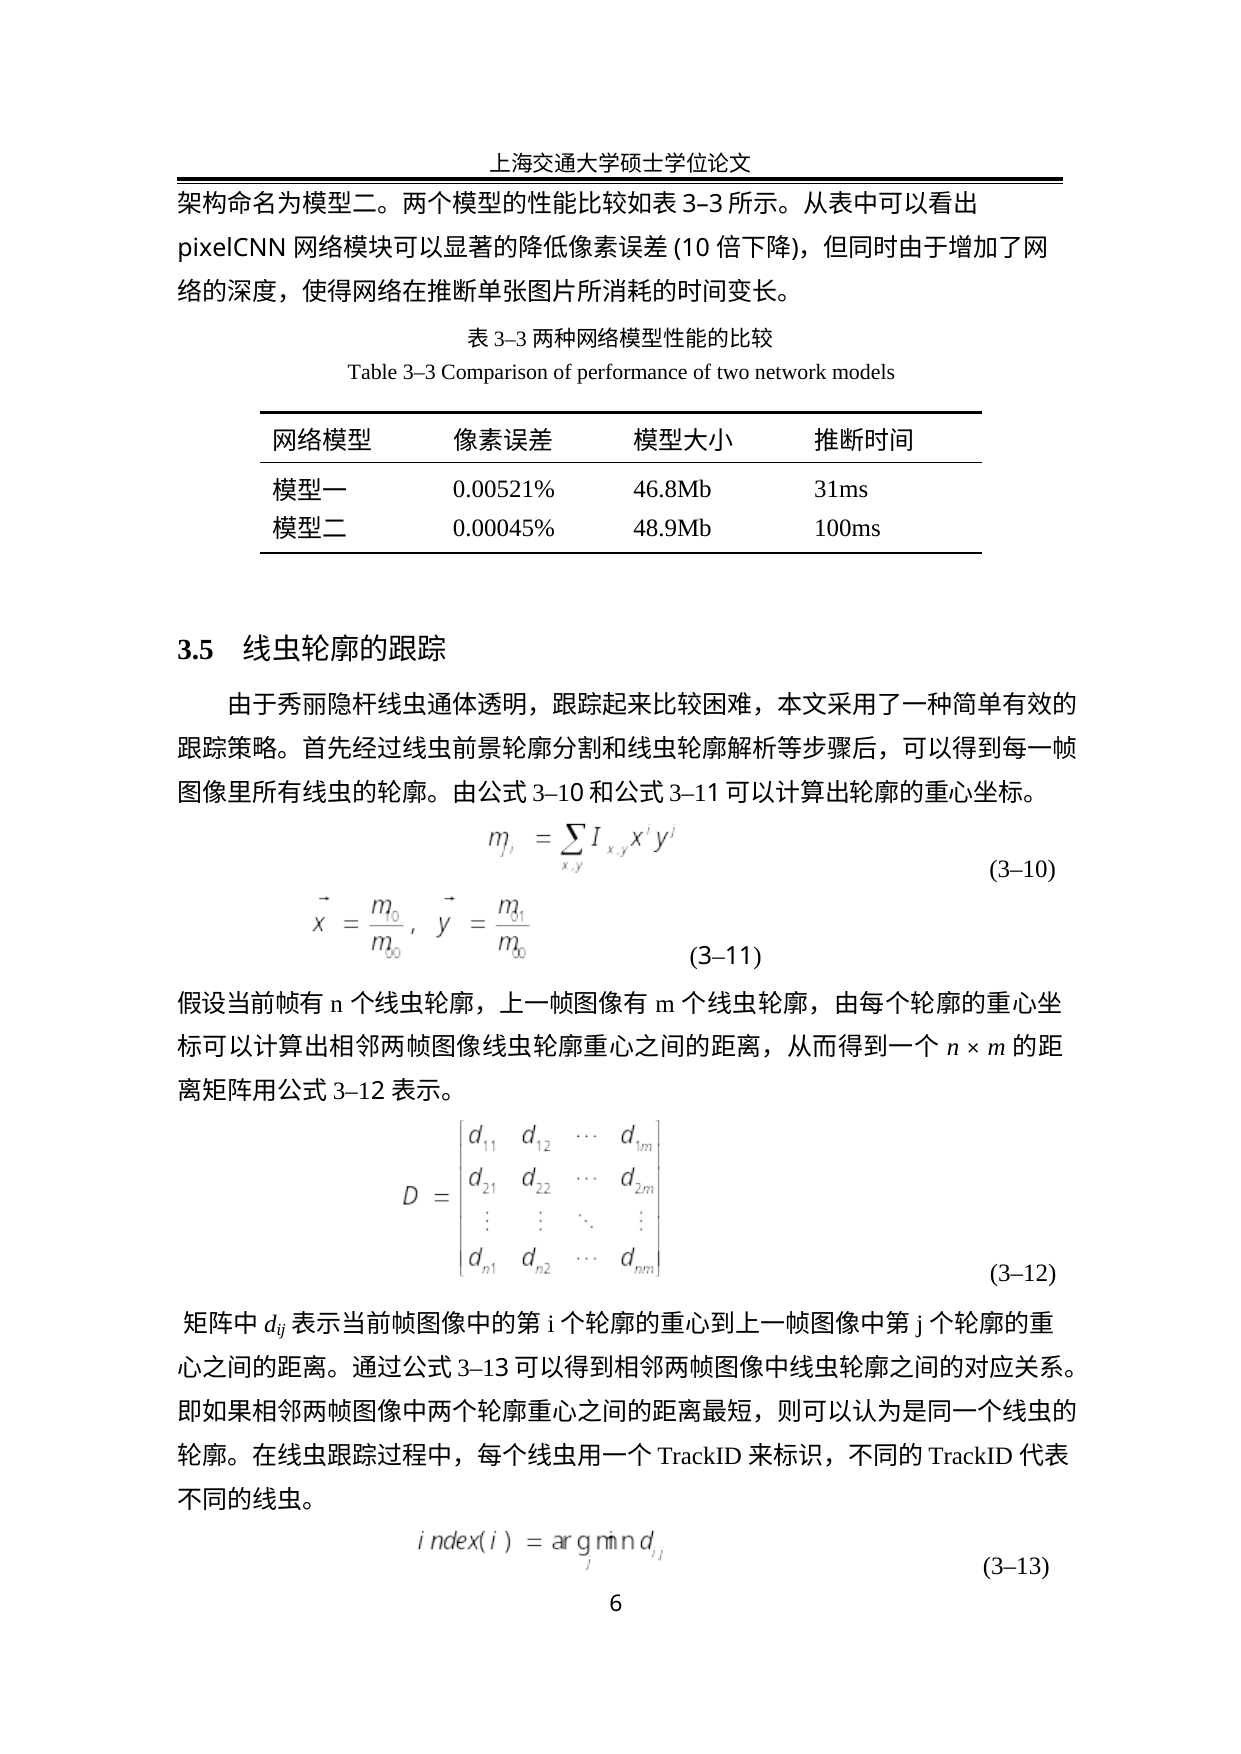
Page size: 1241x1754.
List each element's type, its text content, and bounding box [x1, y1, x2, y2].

table_header 推断时间 [774, 414, 982, 462]
text Table 3–3 Comparison of performance of two network models [347, 359, 1173, 384]
table_cell 100ms [774, 507, 982, 552]
text (3–11) [164, 887, 1063, 972]
text (3–13) [164, 1523, 1173, 1580]
table_cell 模型二 [260, 507, 412, 552]
text (3–10) [164, 816, 1173, 883]
table_cell 48.9Mb [594, 507, 773, 552]
subtitle 线虫轮廓的跟踪 [177, 628, 1173, 668]
table_header 网络模型 [260, 414, 412, 462]
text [177, 183, 1069, 307]
table_cell 0.00521% [413, 463, 594, 507]
table_header 像素误差 [413, 414, 594, 462]
text (3–12) [164, 1114, 1173, 1287]
table_cell 46.8Mb [594, 463, 773, 507]
text 假设当前帧有 n 个线虫轮廓，上一帧图像有 m 个线虫轮廓，由每个轮廓的重心坐标可以计算出相邻两帧图像线虫轮廓重心之间的距离，从而得到一个 n × m 的距离矩阵用公式3–12 表示。 [177, 983, 1063, 1107]
text 矩阵中 dij 表示当前帧图像中的第 i 个轮廓的重心到上一帧图像中第 j 个轮廓的重心之间的距离。通过公式3–13可以得到相邻两帧图像中线虫轮廓之间的对应关系。即如果相邻两帧图像中两个轮廓重心之间的距离最短，则可以认为是同一个线虫的轮廓。在线虫跟踪过程中，每个线虫用一个TrackID 来标识，不同的TrackID 代表不同的线虫。 [177, 1304, 1079, 1515]
table_cell 模型一 [260, 463, 412, 507]
text 表 3–3 两种网络模型性能的比较 [467, 321, 1173, 352]
table_cell 31ms [774, 463, 982, 507]
text 由于秀丽隐杆线虫通体透明，跟踪起来比较困难，本文采用了一种简单有效的跟踪策略。首先经过线虫前景轮廓分割和线虫轮廓解析等步骤后，可以得到每一帧图像里所有线虫的轮廓。由公式3–10和公式3–11可以计算出轮廓的重心坐标。 [177, 685, 1077, 809]
table_header 模型大小 [594, 414, 773, 462]
table_cell 0.00045% [413, 507, 594, 552]
